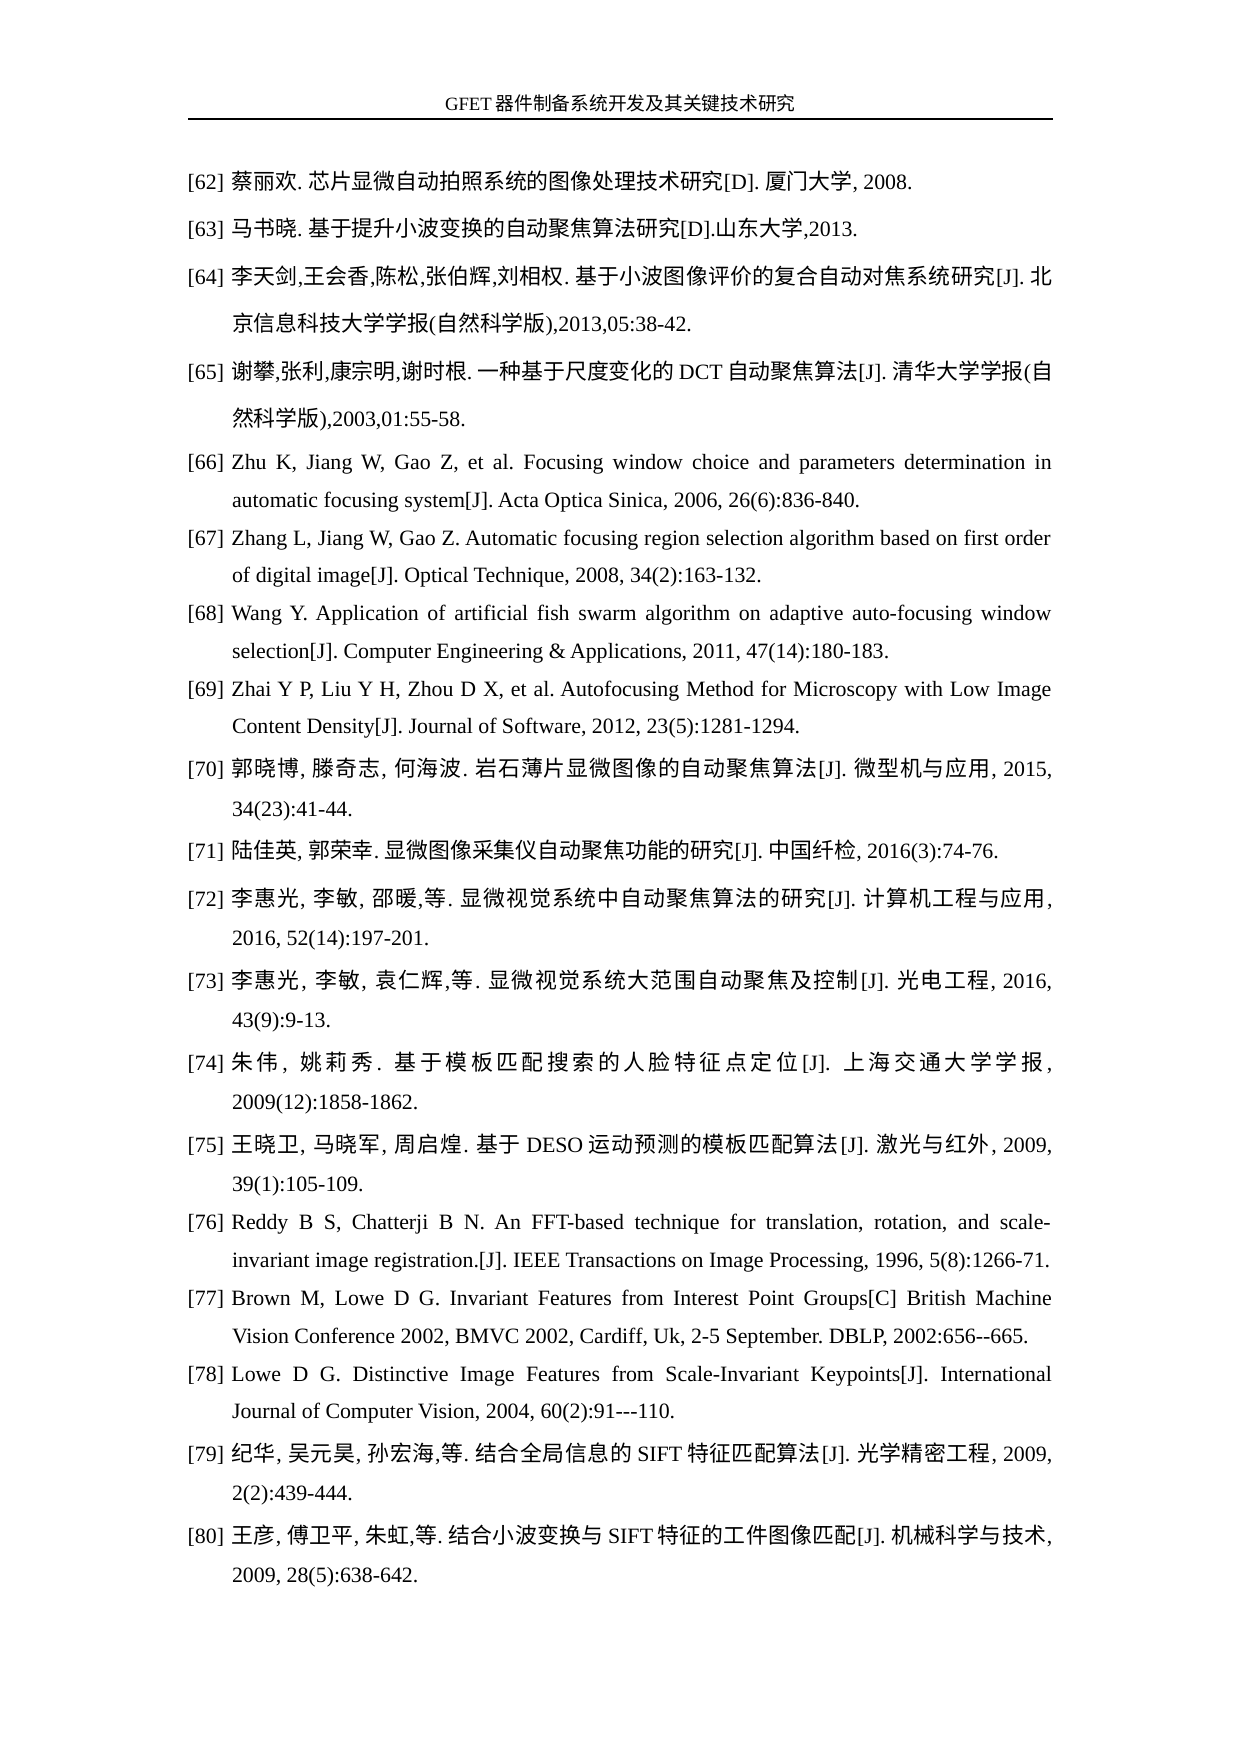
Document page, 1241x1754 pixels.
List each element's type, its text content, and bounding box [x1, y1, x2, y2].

list 郭晓博, 滕奇志, 何海波. 岩石薄片显微图像的自动聚焦算法[J]. 微型机与应用, 2015, 34(23):41-44. [187, 751, 1053, 821]
list Wang Y. Application of artificial fish swarm algorithm on adaptive auto-focusing window selection[J]. Computer Engineering & Applications, 2011, 47(14):180-183. [187, 600, 1053, 663]
list Reddy B S, Chatterji B N. An FFT-based technique for translation, rotation, and scale-invariant image registration.[J]. IEEE Transactions on Image Processing, 1996, 5(8):1266-71. [187, 1209, 1053, 1272]
list 李惠光, 李敏, 邵暖,等. 显微视觉系统中自动聚焦算法的研究[J]. 计算机工程与应用, 2016, 52(14):197-201. [187, 881, 1053, 950]
list 纪华, 吴元昊, 孙宏海,等. 结合全局信息的SIFT特征匹配算法[J]. 光学精密工程, 2009, 2(2):439-444. [187, 1436, 1053, 1506]
list Lowe D G. Distinctive Image Features from Scale-Invariant Keypoints[J]. International Journal of Computer Vision, 2004, 60(2):91---110. [187, 1361, 1053, 1423]
list Brown M, Lowe D G. Invariant Features from Interest Point Groups[C] British Machine Vision Conference 2002, BMVC 2002, Cardiff, Uk, 2-5 September. DBLP, 2002:656--665. [187, 1285, 1053, 1348]
list Zhai Y P, Liu Y H, Zhou D X, et al. Autofocusing Method for Microscopy with Low Image Content Density[J]. Journal of Software, 2012, 23(5):1281-1294. [187, 676, 1053, 739]
list 马书晓. 基于提升小波变换的自动聚焦算法研究[D].山东大学,2013. [187, 211, 1053, 243]
list 李惠光, 李敏, 袁仁辉,等. 显微视觉系统大范围自动聚焦及控制[J]. 光电工程, 2016, 43(9):9-13. [187, 963, 1053, 1032]
list 王晓卫, 马晓军, 周启煌. 基于DESO运动预测的模板匹配算法[J]. 激光与红外, 2009, 39(1):105-109. [187, 1127, 1053, 1197]
list Zhang L, Jiang W, Gao Z. Automatic focusing region selection algorithm based on first order of digital image[J]. Optical Technique, 2008, 34(2):163-132. [187, 524, 1053, 587]
list Zhu K, Jiang W, Gao Z, et al. Focusing window choice and parameters determination in automatic focusing system[J]. Acta Optica Sinica, 2006, 26(6):836-840. [187, 449, 1053, 512]
list 王彦, 傅卫平, 朱虹,等. 结合小波变换与SIFT特征的工件图像匹配[J]. 机械科学与技术, 2009, 28(5):638-642. [187, 1518, 1053, 1588]
list 陆佳英, 郭荣幸. 显微图像采集仪自动聚焦功能的研究[J]. 中国纤检, 2016(3):74-76. [187, 833, 1053, 865]
list 朱伟, 姚莉秀. 基于模板匹配搜索的人脸特征点定位[J]. 上海交通大学学报, 2009(12):1858-1862. [187, 1045, 1053, 1114]
list 李天剑,王会香,陈松,张伯辉,刘相权. 基于小波图像评价的复合自动对焦系统研究[J]. 北京信息科技大学学报(自然科学版),2013,05:38-42. [187, 259, 1053, 338]
list 谢攀,张利,康宗明,谢时根. 一种基于尺度变化的DCT自动聚焦算法[J]. 清华大学学报(自然科学版),2003,01:55-58. [187, 354, 1053, 433]
list 蔡丽欢. 芯片显微自动拍照系统的图像处理技术研究[D]. 厦门大学, 2008. [187, 164, 1053, 196]
